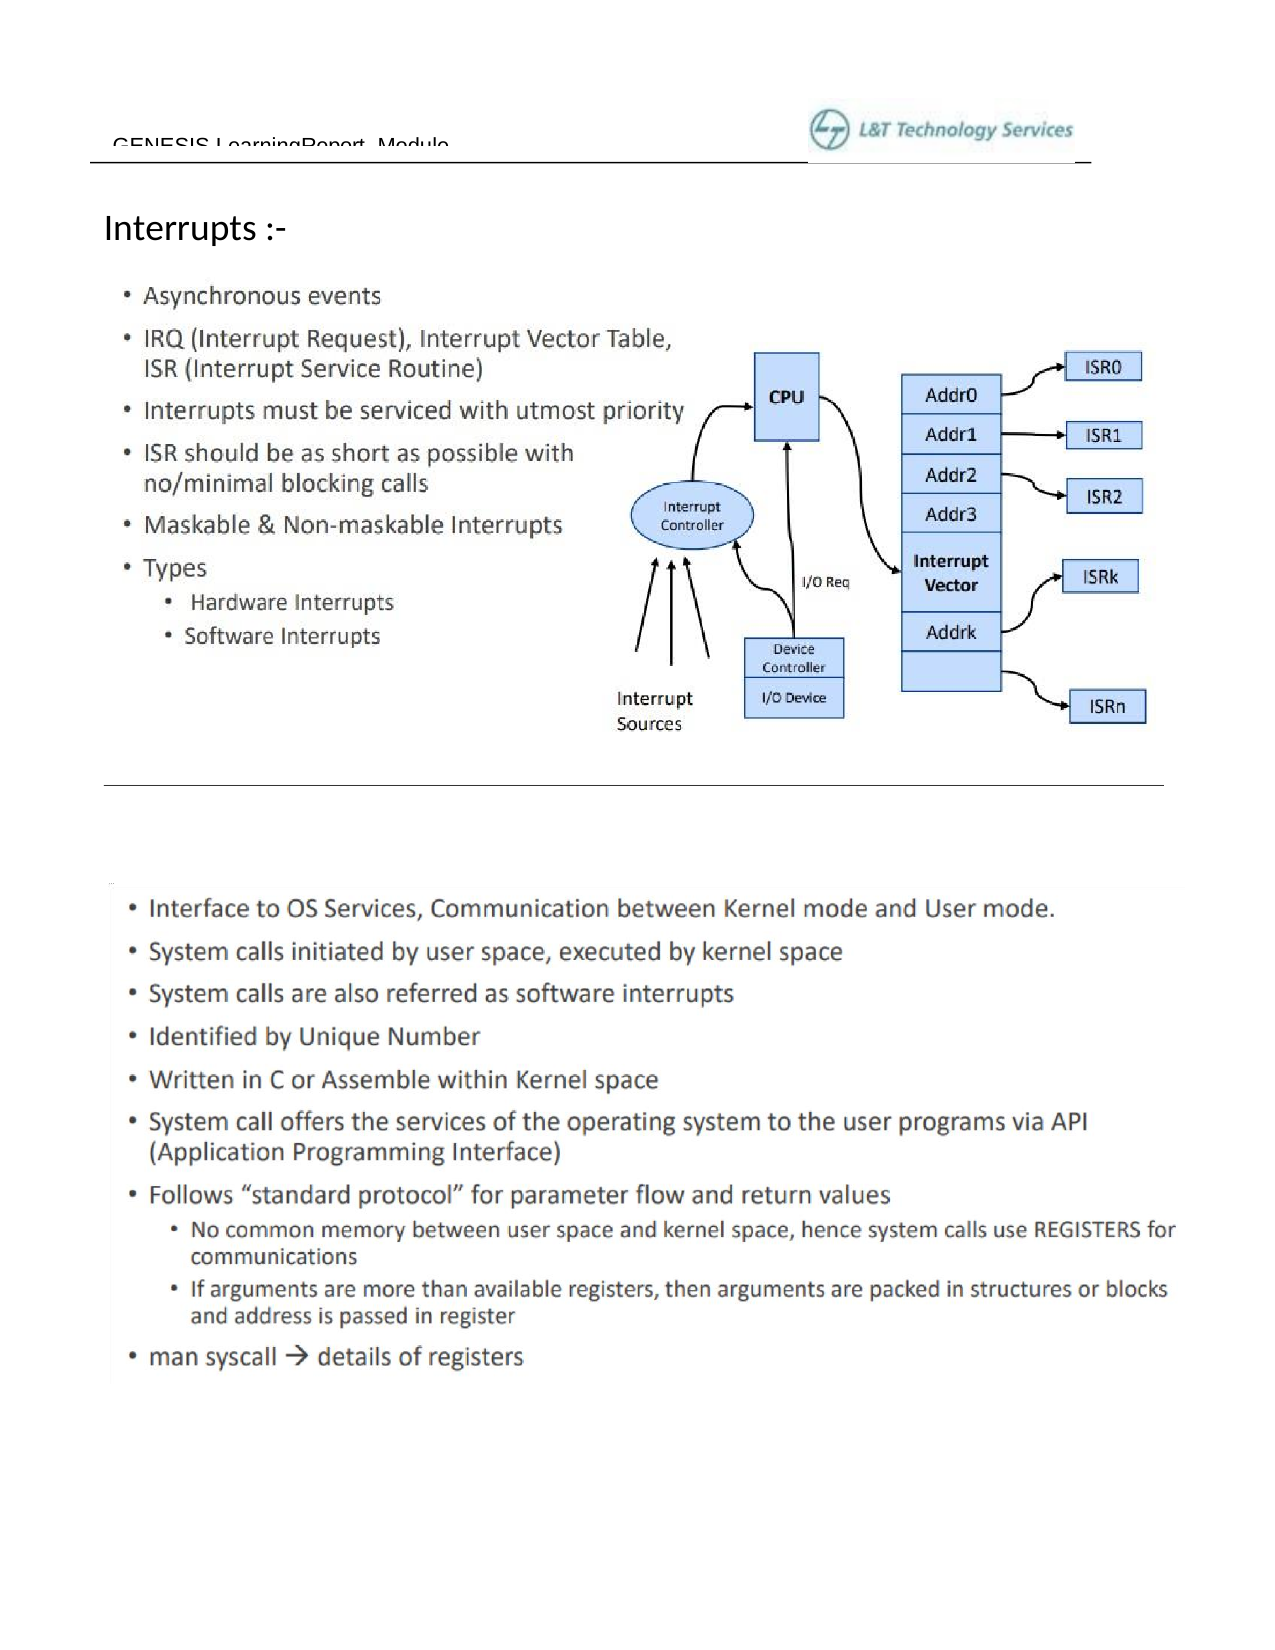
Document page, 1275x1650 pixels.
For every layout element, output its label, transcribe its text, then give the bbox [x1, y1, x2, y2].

picture [808, 98, 1075, 163]
text Interrupts :- [103, 204, 1219, 250]
picture [103, 269, 1164, 786]
picture [108, 883, 1186, 1384]
